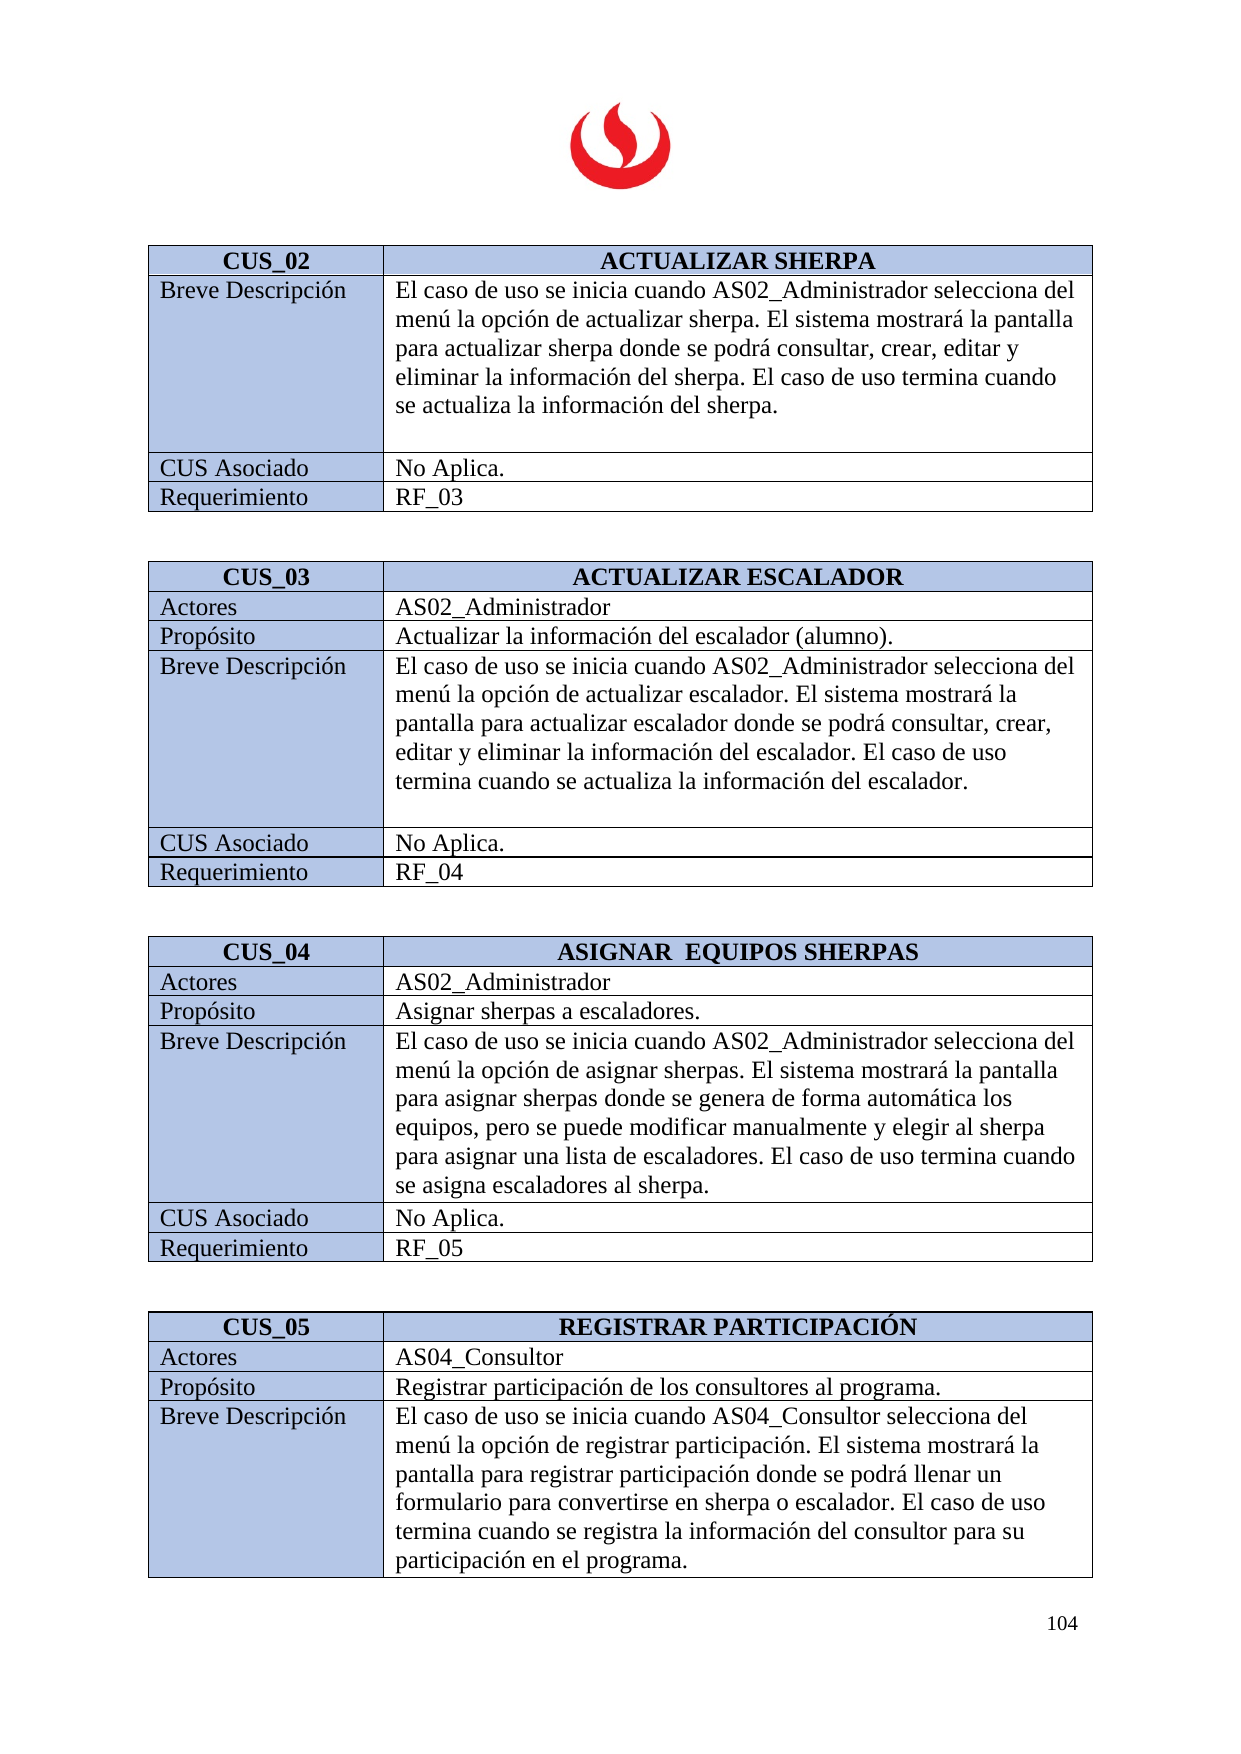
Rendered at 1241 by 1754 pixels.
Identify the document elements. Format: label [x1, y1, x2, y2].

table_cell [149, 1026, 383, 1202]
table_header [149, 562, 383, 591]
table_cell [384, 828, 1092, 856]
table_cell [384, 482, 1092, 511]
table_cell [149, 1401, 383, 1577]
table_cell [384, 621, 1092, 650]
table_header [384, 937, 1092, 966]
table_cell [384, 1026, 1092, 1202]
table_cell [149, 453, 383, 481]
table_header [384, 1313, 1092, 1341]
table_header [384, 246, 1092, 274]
picture [497, 70, 744, 221]
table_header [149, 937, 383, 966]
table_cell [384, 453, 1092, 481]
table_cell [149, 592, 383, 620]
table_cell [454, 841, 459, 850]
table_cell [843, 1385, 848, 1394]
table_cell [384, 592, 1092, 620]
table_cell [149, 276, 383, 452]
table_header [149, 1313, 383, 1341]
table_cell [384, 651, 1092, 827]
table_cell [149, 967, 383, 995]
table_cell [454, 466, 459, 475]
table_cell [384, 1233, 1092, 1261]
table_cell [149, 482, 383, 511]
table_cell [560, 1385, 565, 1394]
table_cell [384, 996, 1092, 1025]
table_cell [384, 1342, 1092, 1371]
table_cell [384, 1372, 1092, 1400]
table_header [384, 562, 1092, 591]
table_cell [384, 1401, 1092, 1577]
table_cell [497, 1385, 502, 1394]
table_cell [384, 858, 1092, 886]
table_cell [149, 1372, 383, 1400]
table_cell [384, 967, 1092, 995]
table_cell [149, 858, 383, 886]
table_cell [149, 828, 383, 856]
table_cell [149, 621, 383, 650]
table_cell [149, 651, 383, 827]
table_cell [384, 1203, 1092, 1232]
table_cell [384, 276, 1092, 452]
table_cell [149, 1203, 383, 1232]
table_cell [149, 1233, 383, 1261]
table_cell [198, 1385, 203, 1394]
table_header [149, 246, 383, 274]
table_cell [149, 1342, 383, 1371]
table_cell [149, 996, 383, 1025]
